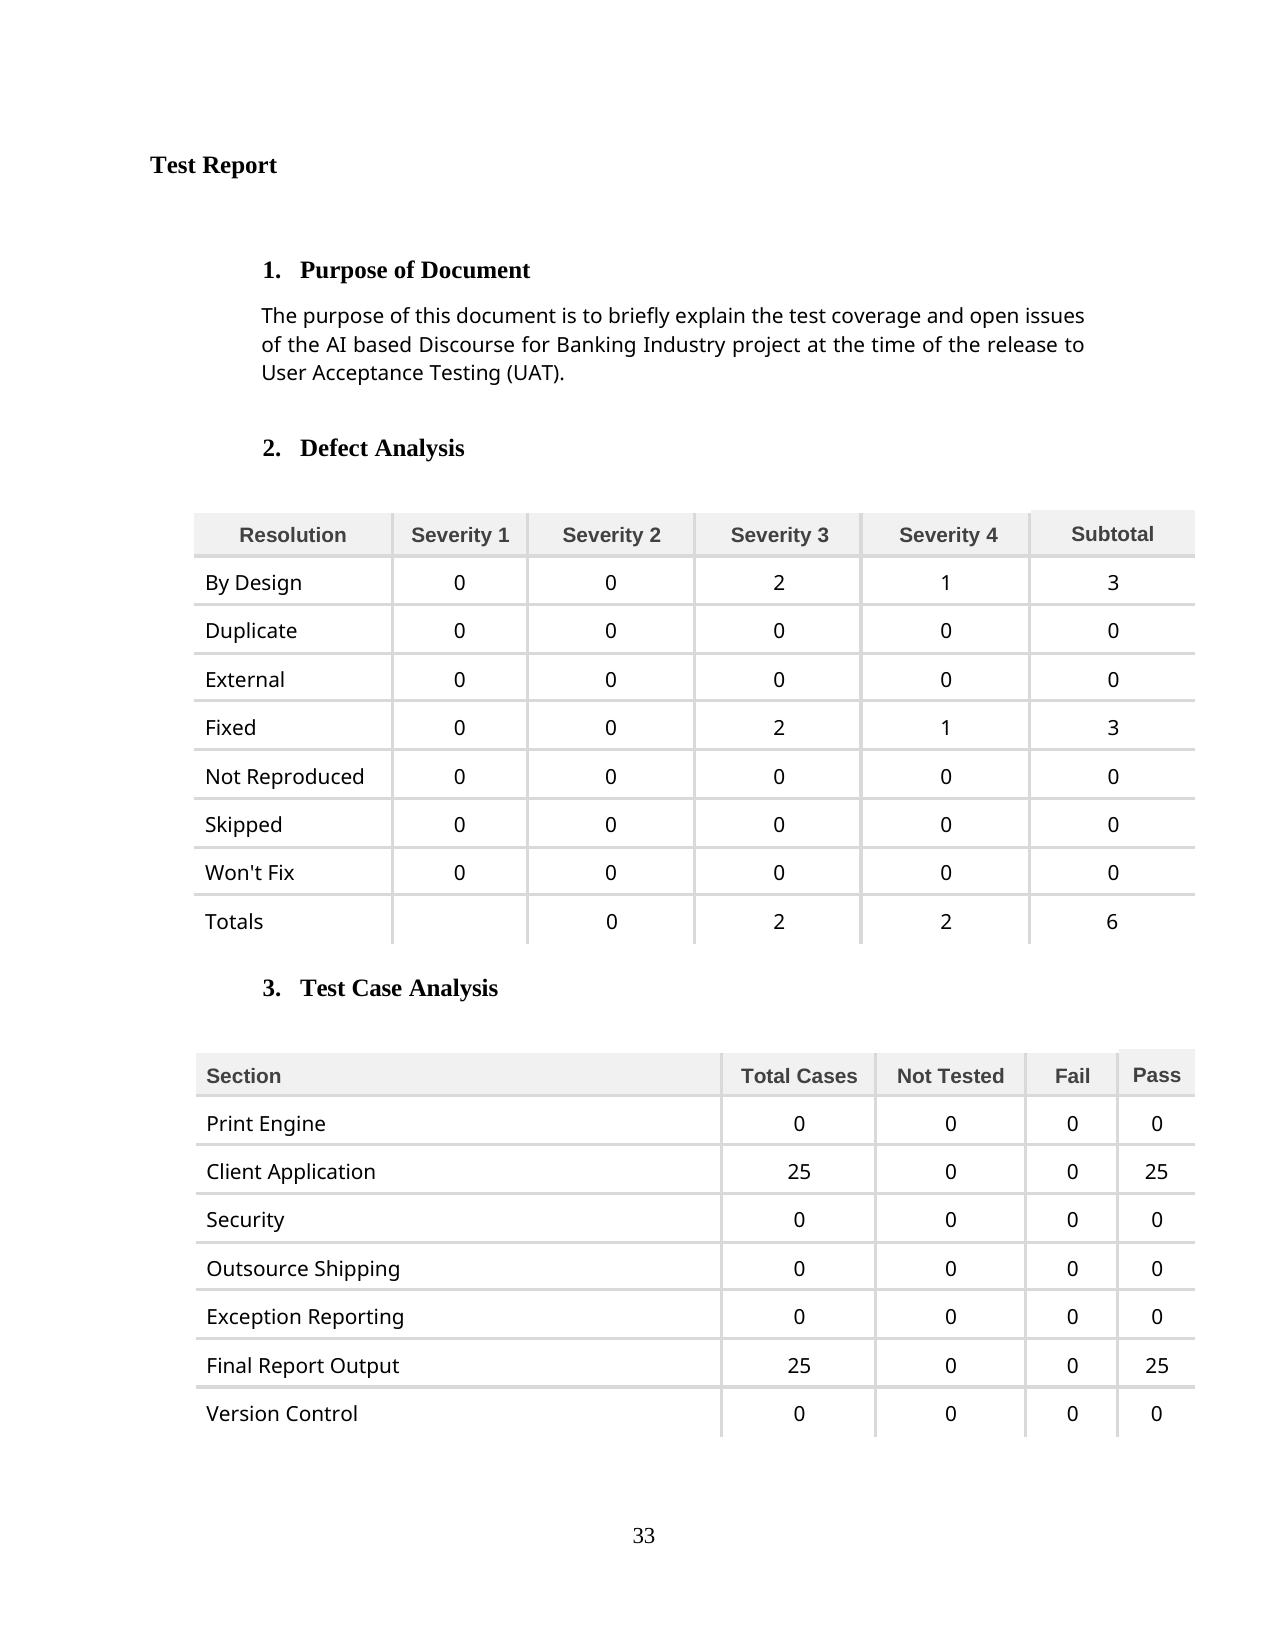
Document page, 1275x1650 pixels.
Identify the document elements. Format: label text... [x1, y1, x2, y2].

table_cell 0 [1027, 1389, 1116, 1437]
table_cell 0 [529, 702, 693, 748]
text Test Report [150, 150, 1275, 179]
table_cell 6 [1031, 896, 1196, 944]
table_cell 0 [394, 606, 526, 652]
table_cell 0 [529, 751, 693, 797]
table_cell 0 [1027, 1097, 1116, 1143]
table_cell 0 [394, 800, 526, 846]
list Test Case Analysis [262, 973, 1275, 1002]
table_cell By Design [194, 558, 391, 603]
table_cell 0 [877, 1340, 1024, 1385]
table_cell 0 [1119, 1244, 1195, 1288]
table_cell 25 [723, 1340, 874, 1385]
table_cell 0 [877, 1097, 1024, 1143]
table_cell Print Engine [196, 1097, 720, 1143]
table_header Section [196, 1053, 720, 1094]
table_cell 0 [1119, 1195, 1195, 1241]
table_cell 0 [723, 1244, 874, 1288]
table_cell 25 [723, 1146, 874, 1192]
table_cell 0 [1031, 849, 1195, 892]
table_cell 0 [696, 751, 859, 797]
table_cell 0 [1031, 606, 1195, 652]
table_cell 2 [696, 558, 859, 603]
table_cell Skipped [194, 800, 391, 846]
table_header Resolution [194, 513, 391, 554]
table_cell Version Control [194, 1389, 720, 1437]
table_cell 0 [394, 702, 526, 748]
table_cell [394, 896, 526, 944]
table_cell 3 [1031, 702, 1195, 748]
table_header Severity 4 [863, 513, 1028, 554]
table_cell 0 [529, 558, 693, 603]
table_cell 0 [1119, 1291, 1195, 1337]
table_cell 0 [877, 1291, 1024, 1337]
table_cell 0 [863, 655, 1028, 699]
table_cell 0 [877, 1244, 1024, 1288]
table_cell 2 [696, 702, 859, 748]
table_cell 0 [394, 849, 526, 892]
table_cell 0 [696, 800, 859, 846]
table_cell Final Report Output [196, 1340, 720, 1385]
table_cell 25 [1119, 1146, 1195, 1192]
table_header Total Cases [723, 1053, 874, 1094]
table_cell 1 [863, 558, 1028, 603]
table_cell 0 [723, 1097, 874, 1143]
table_cell 0 [1119, 1389, 1196, 1437]
table_cell External [194, 655, 391, 699]
subtitle Defect Analysis [262, 433, 1275, 461]
table_cell 2 [863, 896, 1028, 944]
table_cell 0 [529, 800, 693, 846]
table_cell 0 [529, 896, 693, 944]
table_cell Client Application [196, 1146, 720, 1192]
table_cell Totals [192, 896, 391, 944]
table_cell Fixed [194, 702, 391, 748]
table_cell Exception Reporting [196, 1291, 720, 1337]
table_cell 0 [1119, 1097, 1195, 1143]
table_cell 0 [1031, 800, 1195, 846]
table_cell 3 [1031, 558, 1195, 603]
table_cell Security [196, 1195, 720, 1241]
table_cell 0 [863, 849, 1028, 892]
table_cell 0 [696, 606, 859, 652]
table_cell 0 [723, 1291, 874, 1337]
table_header Subtotal [1031, 510, 1195, 554]
table_cell 0 [696, 655, 859, 699]
table_cell 0 [394, 655, 526, 699]
table_cell Won't Fix [194, 849, 391, 892]
table_cell 0 [723, 1389, 874, 1437]
table_cell 2 [696, 896, 859, 944]
table_cell 0 [863, 800, 1028, 846]
table_cell 0 [877, 1389, 1024, 1437]
table_cell 25 [1119, 1340, 1195, 1385]
table_cell 0 [1027, 1340, 1116, 1385]
table_cell 0 [863, 606, 1028, 652]
table_cell Duplicate [194, 606, 391, 652]
table_cell 0 [1027, 1291, 1116, 1337]
table_header Severity 1 [394, 513, 526, 554]
table_cell 0 [1031, 655, 1195, 699]
table_cell 0 [877, 1195, 1024, 1241]
table_cell Outsource Shipping [196, 1244, 720, 1288]
subtitle Purpose of Document [262, 255, 1275, 284]
table_cell 0 [1027, 1244, 1116, 1288]
table_cell 0 [529, 606, 693, 652]
table_header Fail [1027, 1053, 1116, 1094]
table_cell 0 [394, 751, 526, 797]
table_cell 0 [863, 751, 1028, 797]
text The purpose of this document is to briefly explain the test coverage and open issues of the AI based Discourse for Banking Industry project at the time of the release to User Acceptance Testing (UAT). [261, 301, 1086, 387]
table_cell 0 [1027, 1195, 1116, 1241]
table_cell 0 [529, 655, 693, 699]
table_header Severity 2 [529, 513, 693, 554]
table_cell 0 [1027, 1146, 1116, 1192]
table_header Pass [1119, 1049, 1195, 1094]
table_cell 0 [877, 1146, 1024, 1192]
table_cell 0 [394, 558, 526, 603]
table_cell Not Reproduced [194, 751, 391, 797]
table_header Severity 3 [696, 513, 859, 554]
table_cell 0 [529, 849, 693, 892]
table_cell 0 [696, 849, 859, 892]
table_cell 0 [723, 1195, 874, 1241]
table_header Not Tested [877, 1053, 1024, 1094]
table_cell 0 [1031, 751, 1195, 797]
table_cell 1 [863, 702, 1028, 748]
